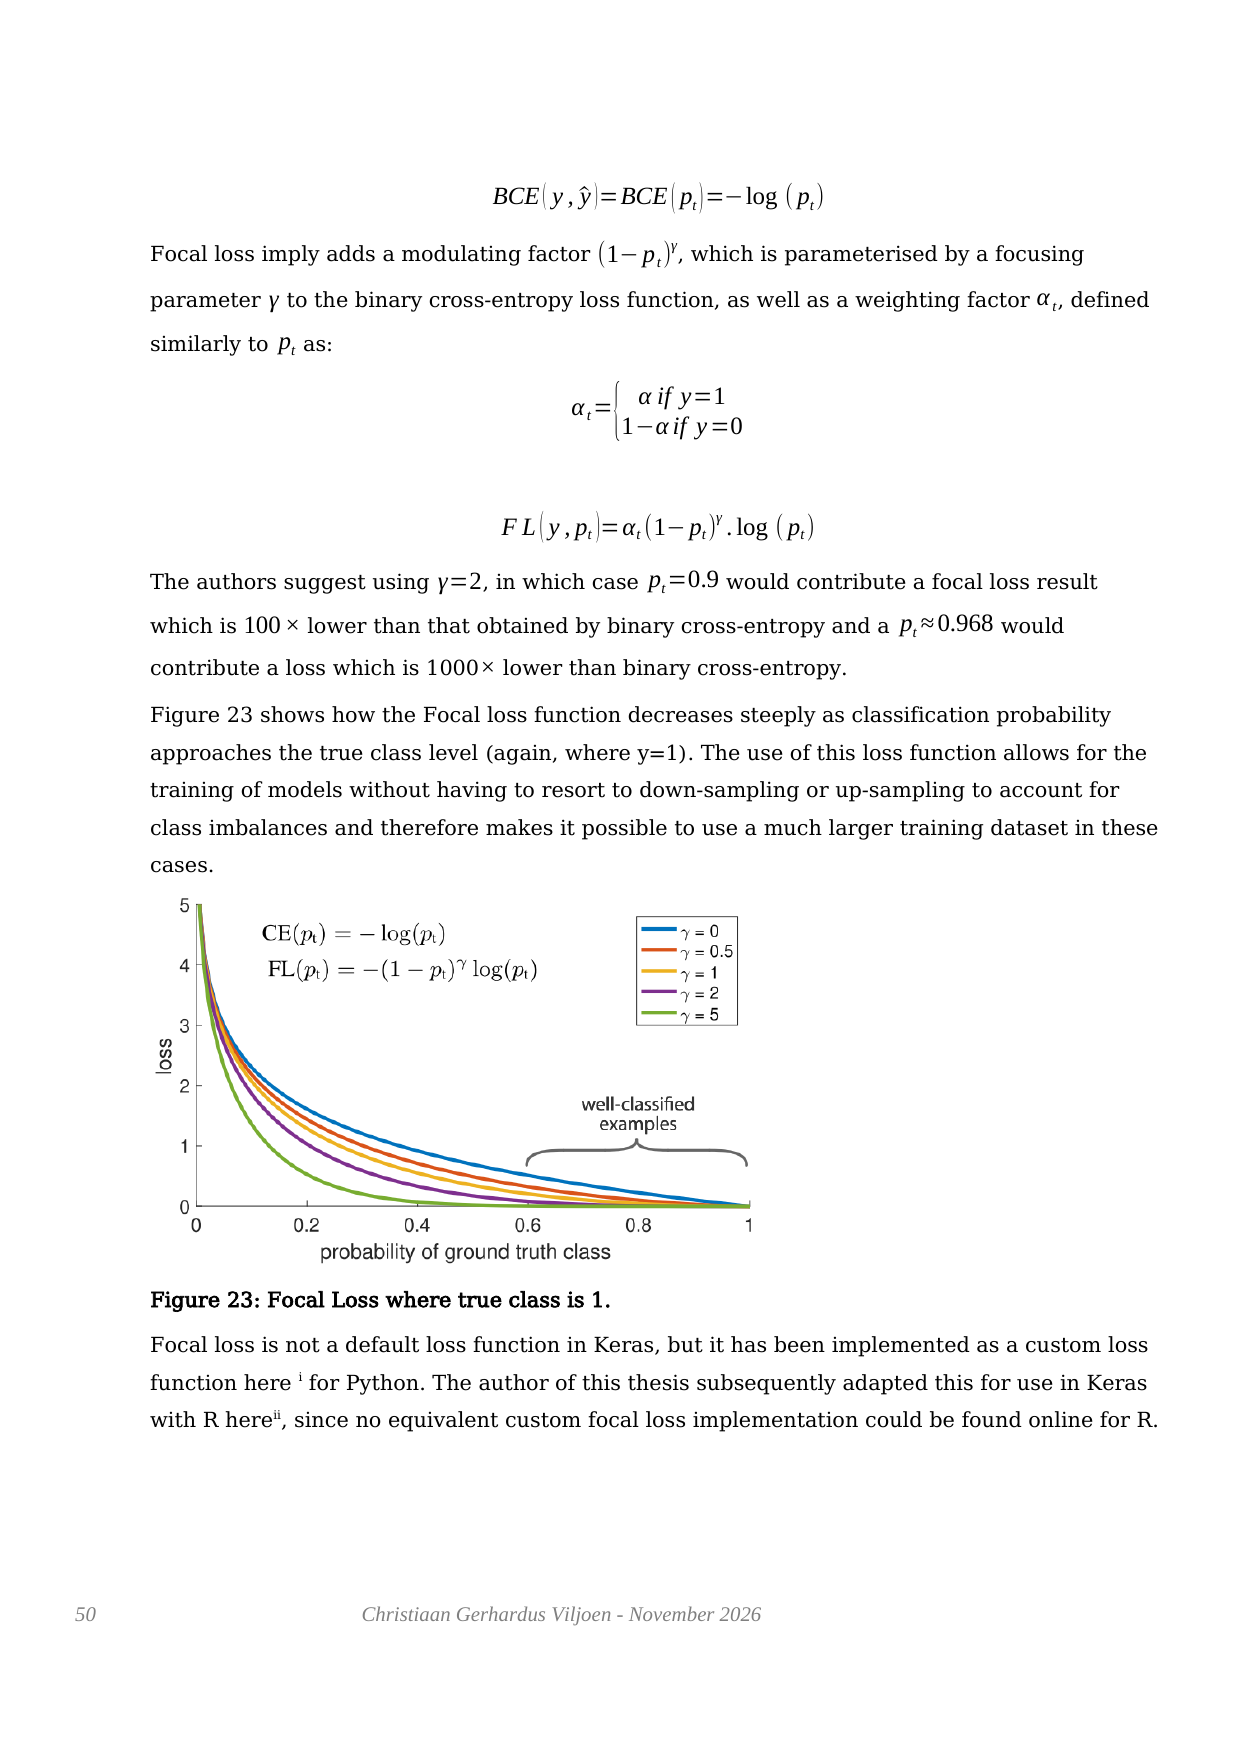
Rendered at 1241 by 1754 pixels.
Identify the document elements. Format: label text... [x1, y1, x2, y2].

text Focal loss imply adds a modulating factor , which is parameterised by a focusing parameter to the binary cross-entropy loss function, as well as a weighting factor , defined similarly to as: [150, 236, 1165, 359]
text The authors suggest using , in which case would contribute a focal loss result which is lower than that obtained by binary cross-entropy and a would contribute a loss which is 1000 lower than binary cross-entropy. [150, 566, 1165, 681]
text Figure 23: Focal Loss where true class is 1. [150, 1286, 1165, 1311]
text Focal loss is not a default loss function in Keras, but it has been implemented as a custom loss function here for Python. The author of this thesis subsequently adapted this for use in Keras with R here, since no equivalent custom focal loss implementation could be found online for R. [150, 1332, 1165, 1432]
picture [150, 889, 764, 1266]
